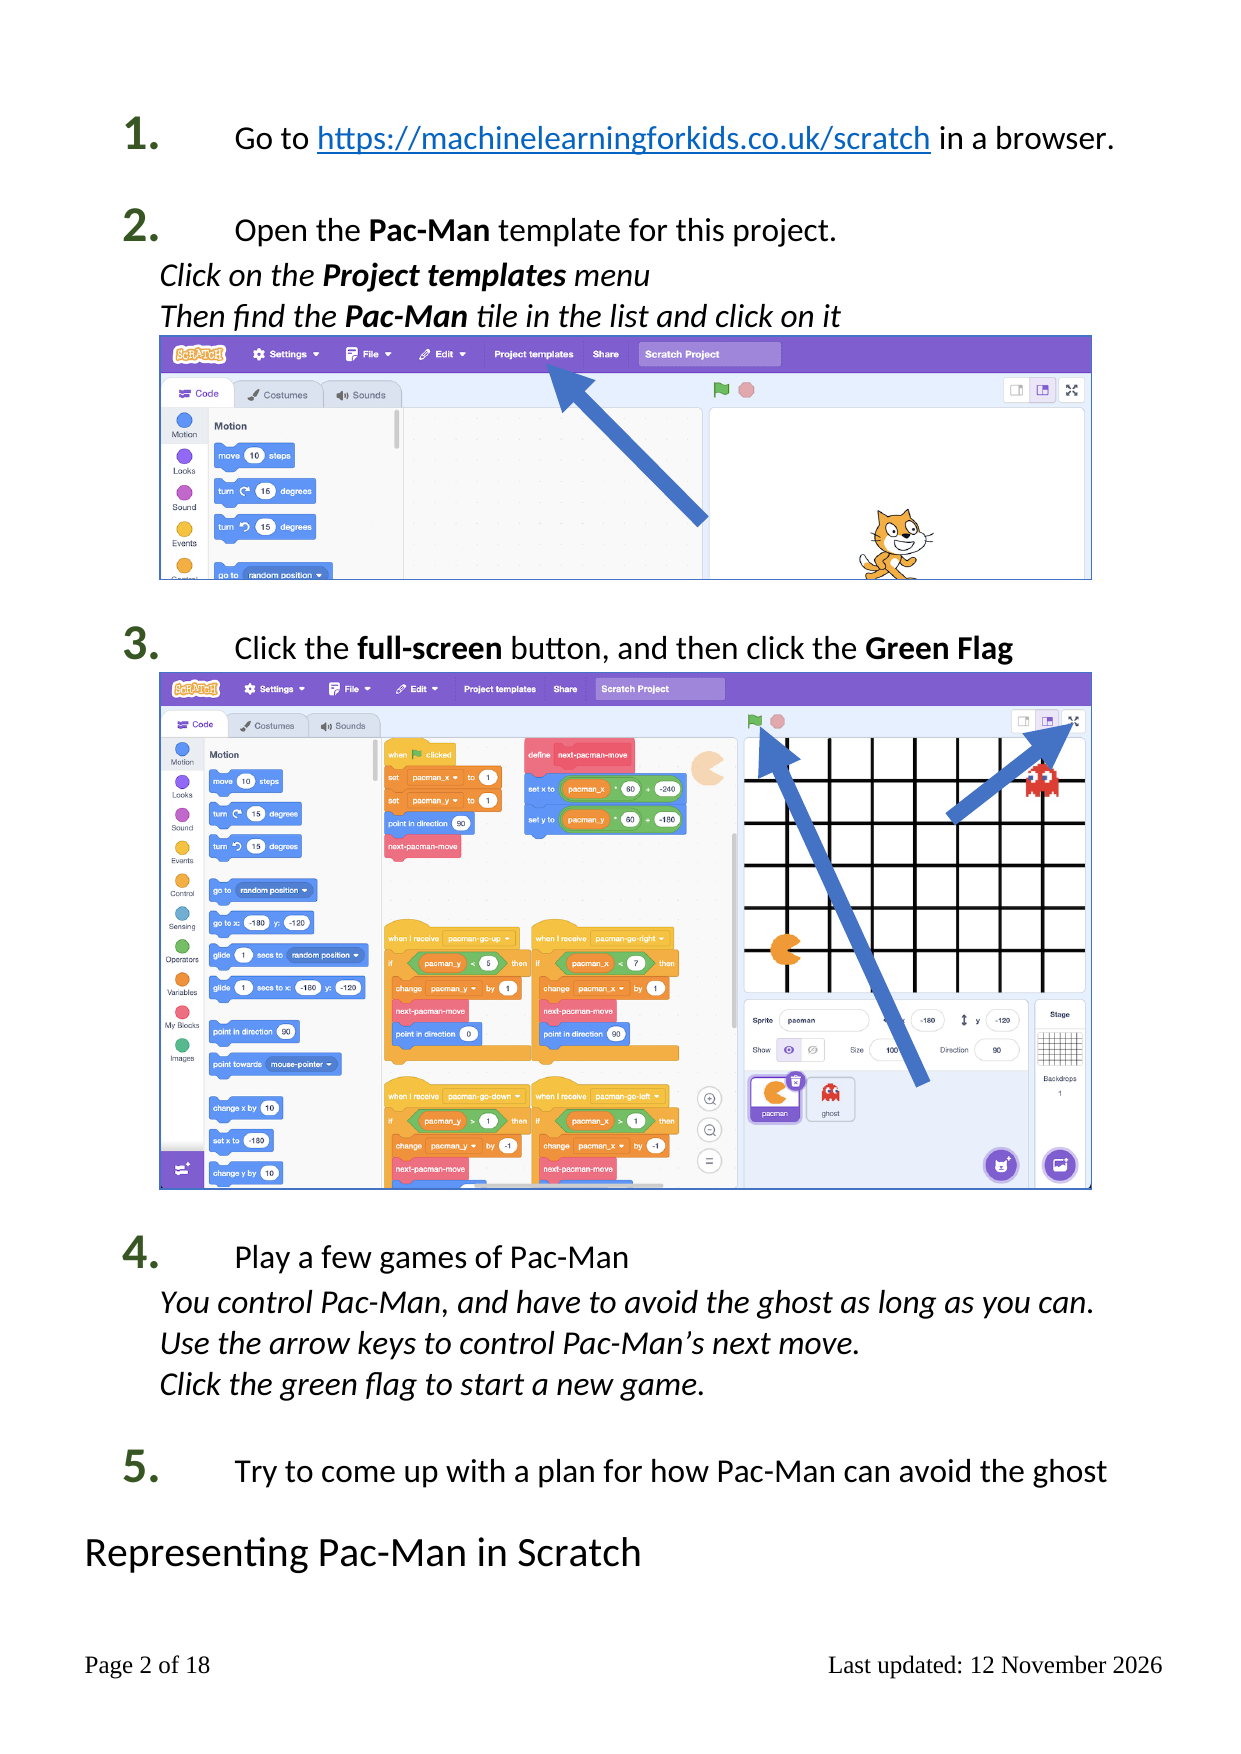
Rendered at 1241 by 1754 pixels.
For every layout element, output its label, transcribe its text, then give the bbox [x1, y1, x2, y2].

list Go to https://machinelearningforkids.co.uk/scratch in a browser. [122, 101, 1163, 193]
list Play a few games of Pac-Man You control Pac-Man, and have to avoid the ghost as long as you can. Use the arrow keys to control Pac-Man’s next move. Click the green flag to start a new game. [122, 1220, 1163, 1434]
picture [161, 673, 1091, 1188]
picture [161, 337, 1091, 579]
text Representing Pac-Man in Scratch [84, 1526, 1163, 1576]
list Try to come up with a plan for how Pac-Man can avoid the ghost [122, 1434, 1163, 1526]
